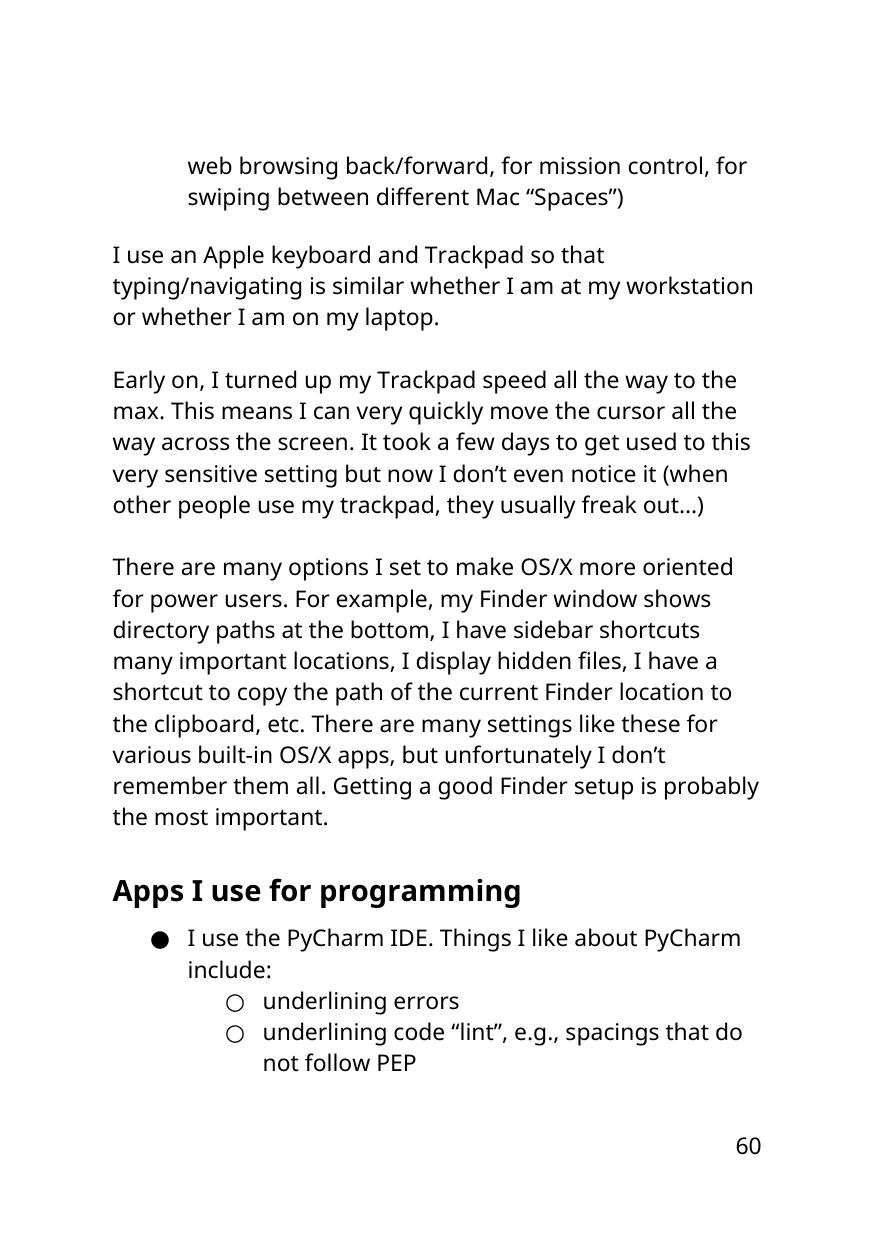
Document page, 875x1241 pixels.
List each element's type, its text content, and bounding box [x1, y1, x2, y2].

text I use an Apple keyboard and Trackpad so that typing/navigating is similar whether I am at my workstation or whether I am on my laptop. [112, 239, 762, 333]
list underlining code “lint”, e.g., spacings that do not follow PEP [225, 1016, 762, 1078]
list underlining errors [225, 985, 762, 1016]
text There are many options I set to make OS/X more oriented for power users. For example, my Finder window shows directory paths at the bottom, I have sidebar shortcuts many important locations, I display hidden files, I have a shortcut to copy the path of the current Finder location to the clipboard, etc. There are many settings like these for various built-in OS/X apps, but unfortunately I don’t remember them all. Getting a good Finder setup is probably the most important. [112, 551, 762, 833]
subtitle Apps I use for programming [112, 870, 762, 910]
list I use the PyCharm IDE. Things I like about PyCharm include: [150, 922, 762, 985]
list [150, 150, 762, 212]
text Early on, I turned up my Trackpad speed all the way to the max. This means I can very quickly move the cursor all the way across the screen. It took a few days to get used to this very sensitive setting but now I don’t even notice it (when other people use my trackpad, they usually freak out…) [112, 364, 762, 520]
